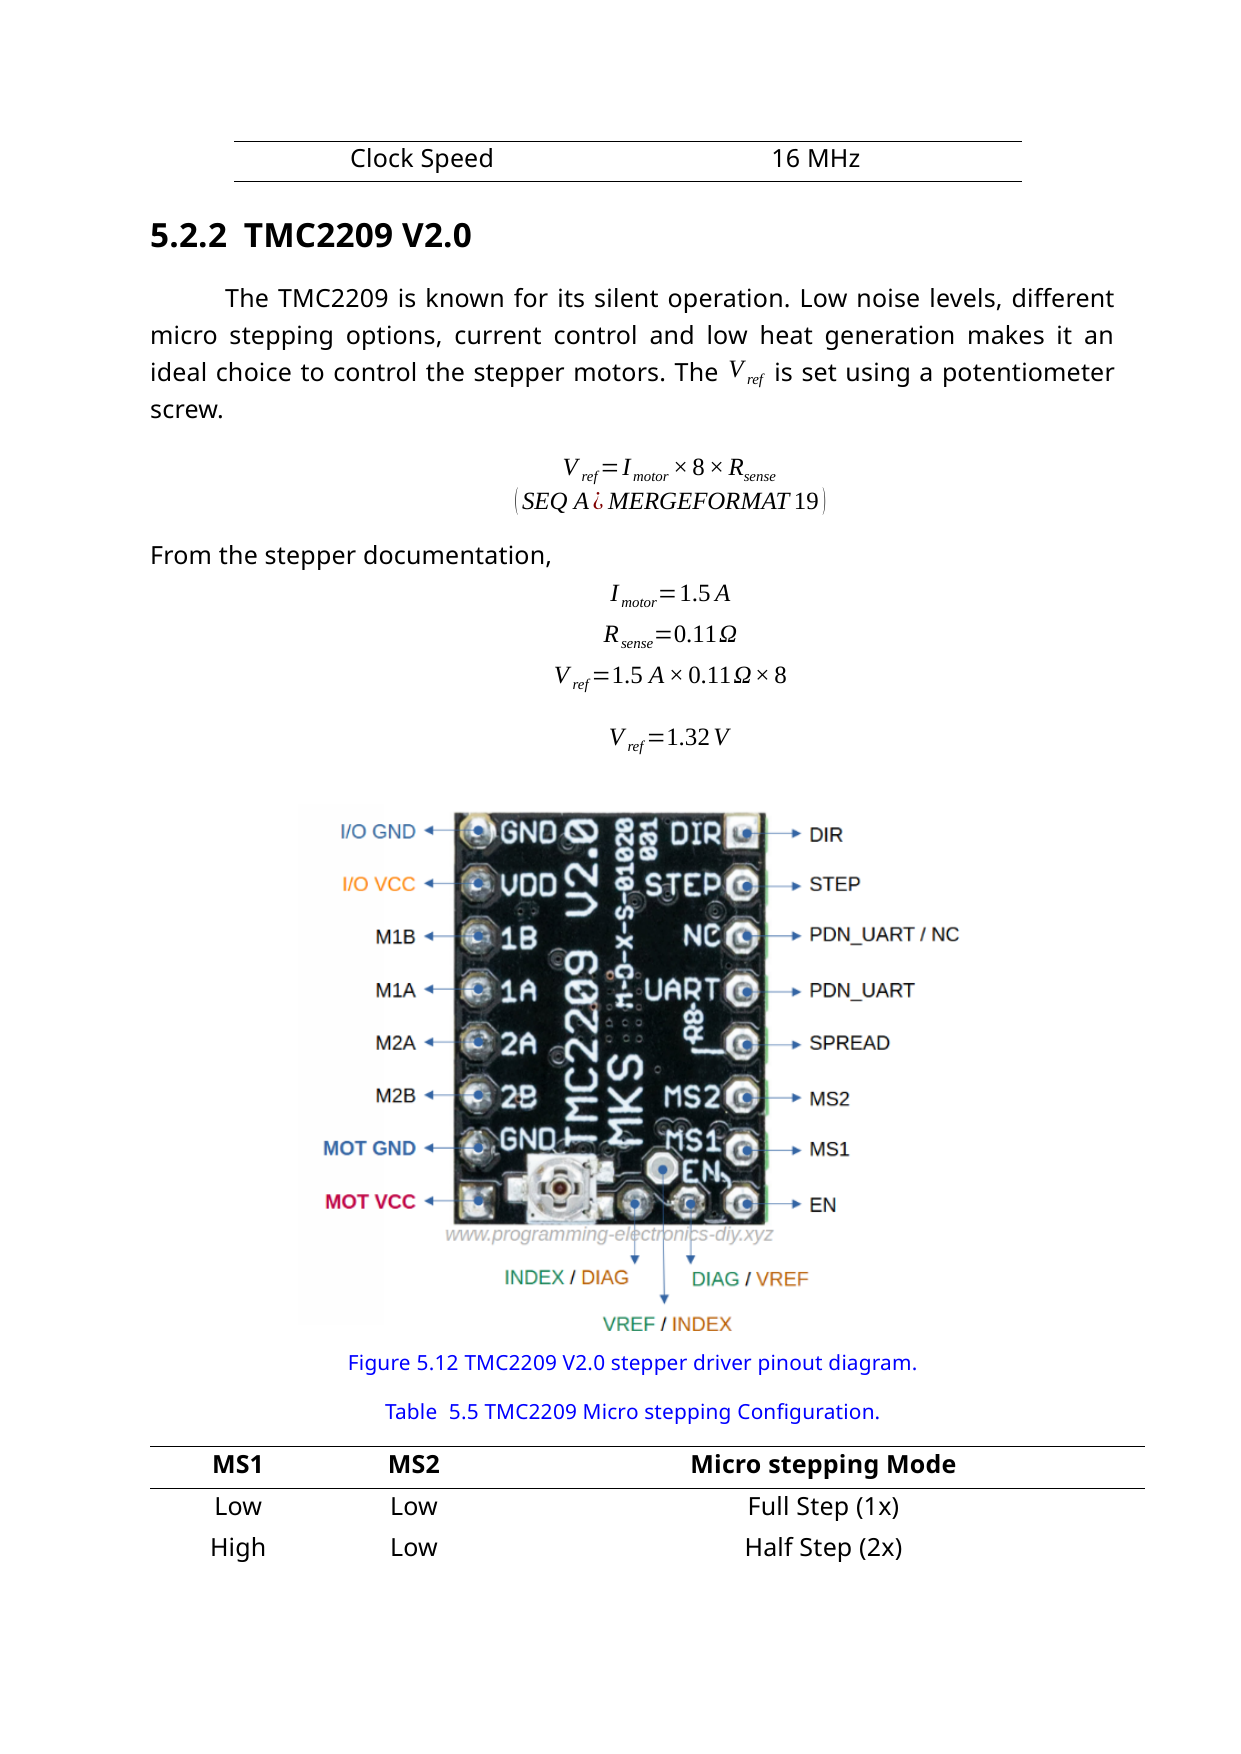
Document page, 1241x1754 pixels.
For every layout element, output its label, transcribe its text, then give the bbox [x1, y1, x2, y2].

table_cell Low [150, 1489, 326, 1529]
table_header Micro stepping Mode [501, 1447, 1145, 1488]
text The TMC2209 is known for its silent operation. Low noise levels, different micro stepping options, current control and low heat generation makes it an ideal choice to control the stepper motors. The is set using a potentiometer screw. [150, 281, 1116, 426]
table_cell Half Step (2x) [501, 1529, 1145, 1570]
table_header MS1 [150, 1447, 326, 1488]
table_cell Low [326, 1529, 501, 1570]
table_cell Clock Speed [234, 142, 609, 181]
picture [298, 804, 968, 1341]
table_cell High [150, 1529, 326, 1570]
table_cell 16 MHz [609, 142, 1022, 181]
table_header MS2 [326, 1447, 501, 1488]
table_cell Low [326, 1489, 501, 1529]
subtitle TMC2209 V2.0 [150, 211, 1116, 257]
text From the stepper documentation, [150, 538, 1116, 572]
table_cell Full Step (1x) [501, 1489, 1145, 1529]
